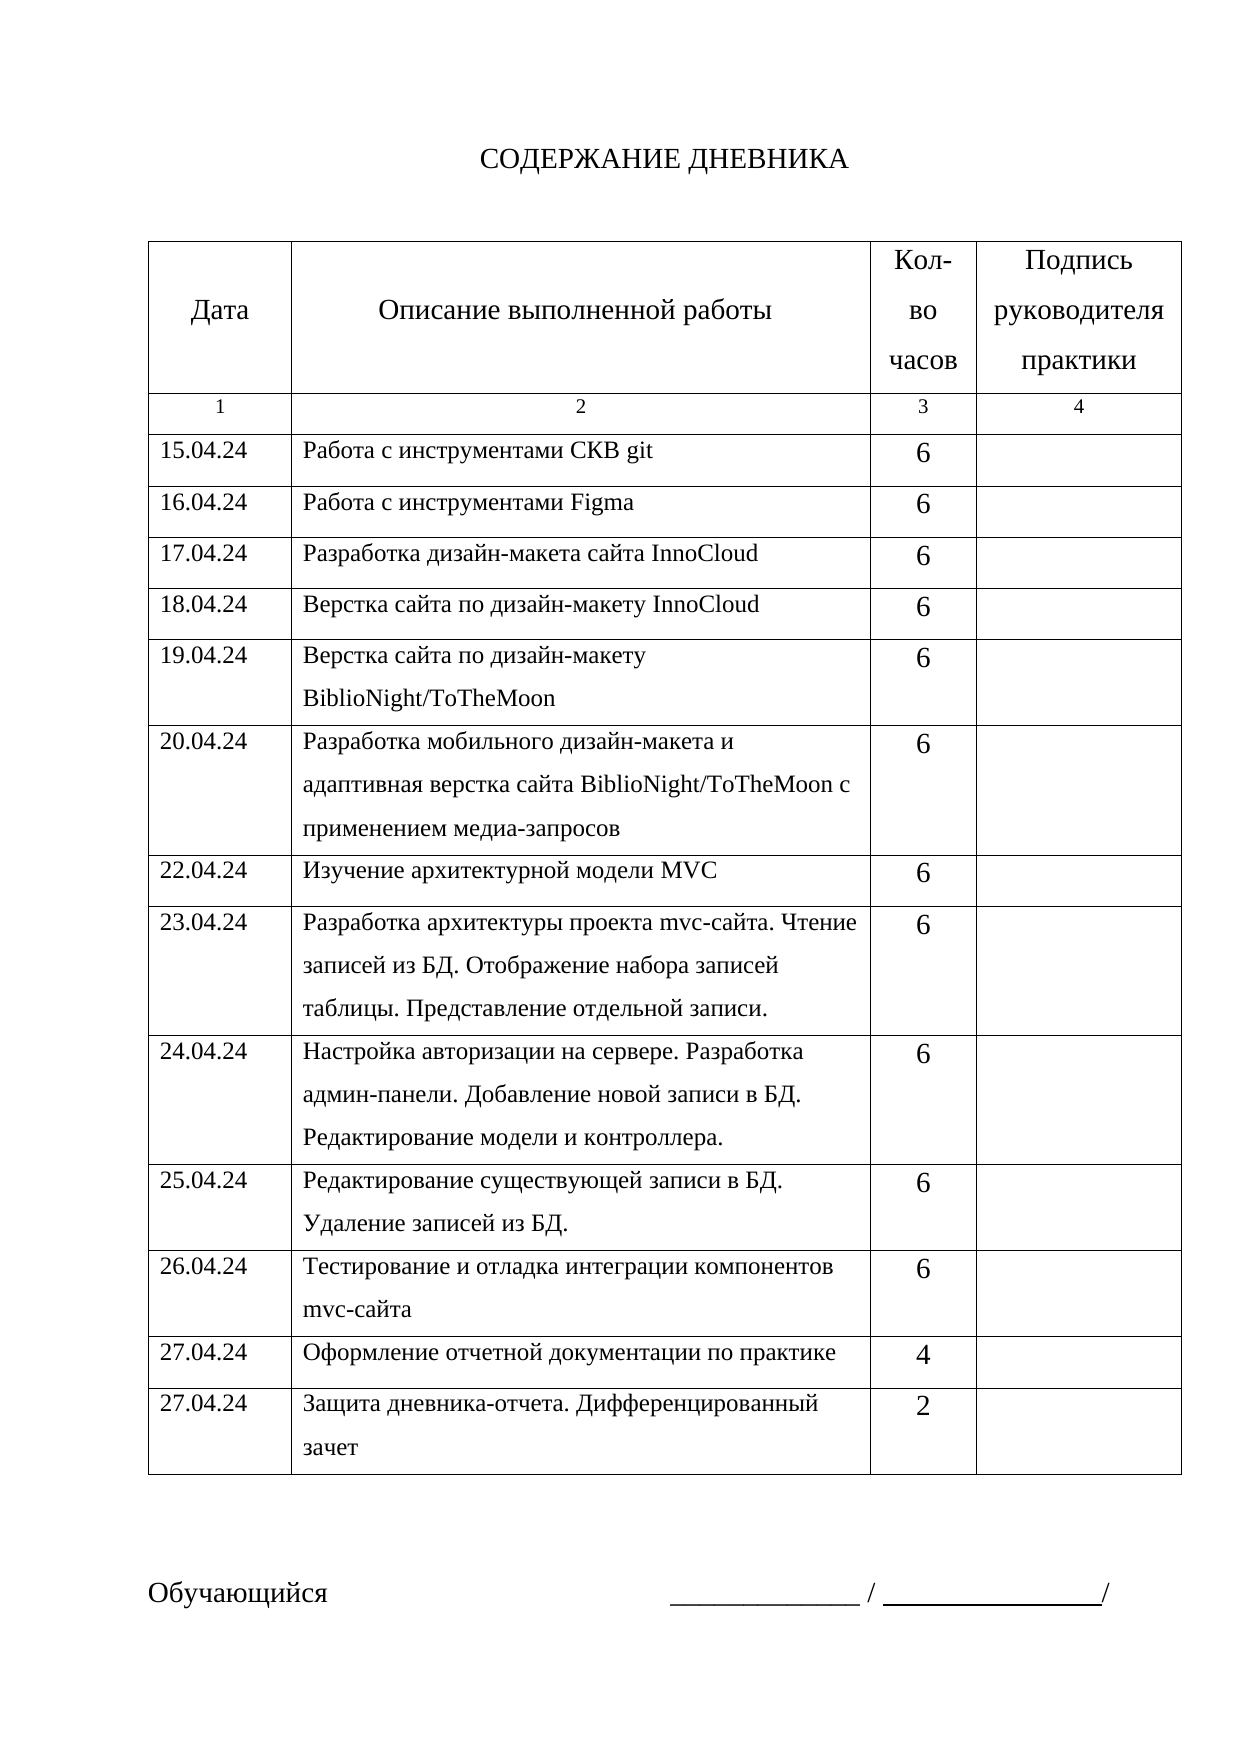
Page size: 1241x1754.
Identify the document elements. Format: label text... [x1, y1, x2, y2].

table_cell 25.04.24 [149, 1165, 291, 1250]
table_cell 6 [871, 856, 976, 906]
table_cell [977, 538, 1181, 588]
table_cell 16.04.24 [149, 487, 291, 537]
table_cell 6 [871, 640, 976, 725]
table_cell 6 [871, 1251, 976, 1336]
table_cell 15.04.24 [149, 435, 291, 486]
table_cell Настройка авторизации на сервере. Разработка админ-панели. Добавление новой записи в БД. Редактирование модели и контроллера. [292, 1036, 870, 1164]
table_cell 26.04.24 [149, 1251, 291, 1336]
text Обучающийся _____________ / / [148, 1575, 1181, 1609]
table_header Кол-во часов [871, 242, 976, 393]
table_cell Верстка сайта по дизайн-макету BiblioNight/ToTheMoon [292, 640, 870, 725]
table_cell [977, 1251, 1181, 1336]
table_cell [977, 1036, 1181, 1164]
table_cell [977, 487, 1181, 537]
table_cell [977, 726, 1181, 854]
table_cell 27.04.24 [149, 1337, 291, 1387]
text СОДЕРЖАНИЕ ДНЕВНИКА [148, 141, 1181, 174]
table_cell 27.04.24 [149, 1389, 291, 1473]
table_cell 22.04.24 [149, 856, 291, 906]
table_cell Изучение архитектурной модели MVС [292, 856, 870, 906]
table_cell 2 [292, 394, 870, 434]
table_cell Оформление отчетной документации по практике [292, 1337, 870, 1387]
table_cell [977, 435, 1181, 486]
table_cell 6 [871, 1165, 976, 1250]
table_cell 17.04.24 [149, 538, 291, 588]
table_cell 24.04.24 [149, 1036, 291, 1164]
table_cell 3 [871, 394, 976, 434]
table_cell 6 [871, 726, 976, 854]
table_cell [977, 856, 1181, 906]
table_cell 4 [871, 1337, 976, 1387]
table_cell [977, 907, 1181, 1035]
table_cell 2 [871, 1389, 976, 1473]
table_cell [977, 640, 1181, 725]
table_cell Редактирование существующей записи в БД. Удаление записей из БД. [292, 1165, 870, 1250]
table_cell 6 [871, 538, 976, 588]
table_cell Разработка дизайн-макета сайта InnoCloud [292, 538, 870, 588]
table_cell Работа с инструментами СКВ git [292, 435, 870, 486]
table_header Дата [149, 242, 291, 393]
table_cell Разработка мобильного дизайн-макета и адаптивная верстка сайта BiblioNight/ToTheMoon с применением медиа-запросов [292, 726, 870, 854]
table_cell 19.04.24 [149, 640, 291, 725]
table_cell 23.04.24 [149, 907, 291, 1035]
table_header Описание выполненной работы [292, 242, 870, 393]
table_cell 6 [871, 907, 976, 1035]
table_cell 6 [871, 1036, 976, 1164]
table_cell [977, 589, 1181, 639]
table_cell Верстка сайта по дизайн-макету InnoCloud [292, 589, 870, 639]
table_header Подпись руководителя практики [977, 242, 1181, 393]
table_cell Работа с инструментами Figma [292, 487, 870, 537]
table_cell 20.04.24 [149, 726, 291, 854]
table_cell 18.04.24 [149, 589, 291, 639]
table_cell [977, 1165, 1181, 1250]
table_cell [977, 1337, 1181, 1387]
table_cell 6 [871, 589, 976, 639]
table_cell Тестирование и отладка интеграции компонентов mvc-сайта [292, 1251, 870, 1336]
table_cell 1 [149, 394, 291, 434]
table_cell 4 [977, 394, 1181, 434]
table_cell 6 [871, 435, 976, 486]
table_cell 6 [871, 487, 976, 537]
table_cell Защита дневника-отчета. Дифференцированный зачет [292, 1389, 870, 1473]
table_cell Разработка архитектуры проекта mvc-сайта. Чтение записей из БД. Отображение набора записей таблицы. Представление отдельной записи. [292, 907, 870, 1035]
table_cell [977, 1389, 1181, 1473]
